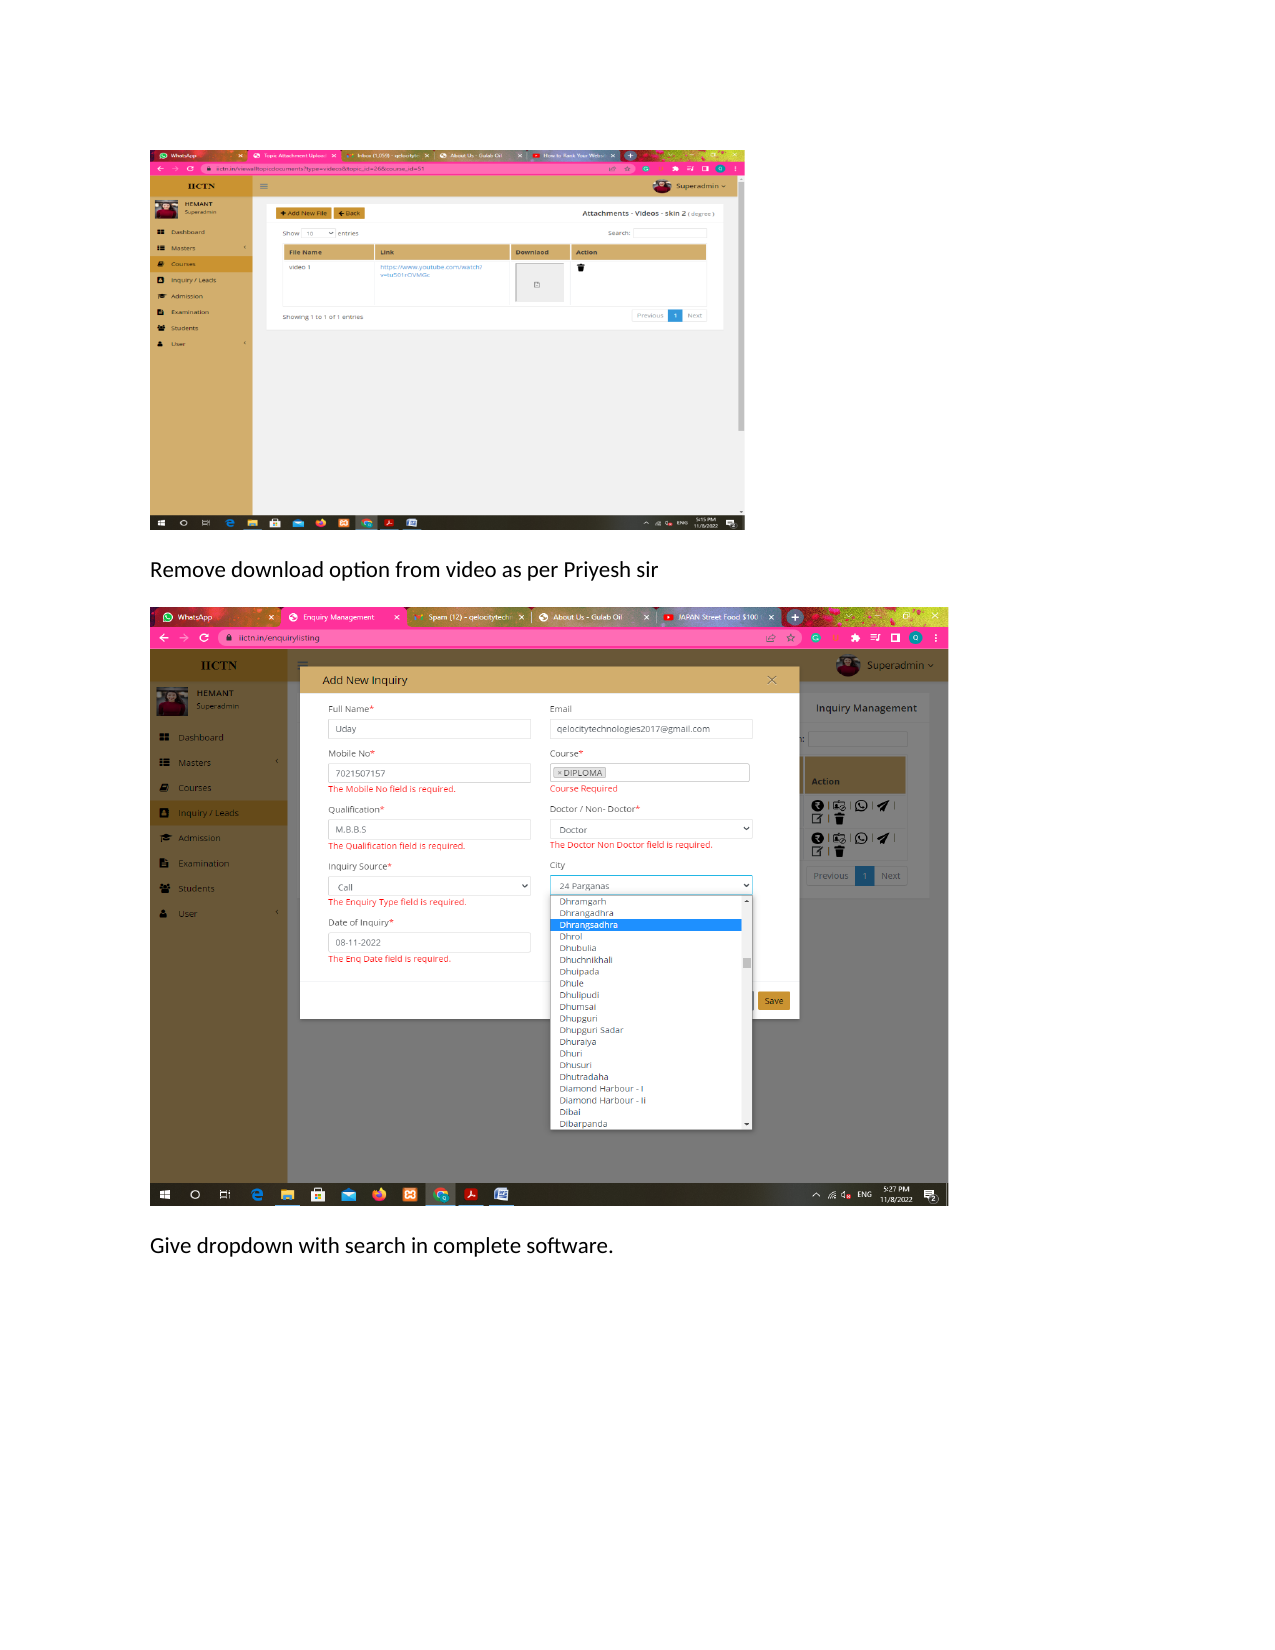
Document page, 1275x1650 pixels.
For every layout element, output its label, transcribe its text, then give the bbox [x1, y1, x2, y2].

text Give dropdown with search in complete software. [150, 1231, 1125, 1259]
picture [150, 150, 745, 530]
picture [150, 607, 949, 1206]
text Remove download option from video as per Priyesh sir [150, 555, 1125, 583]
